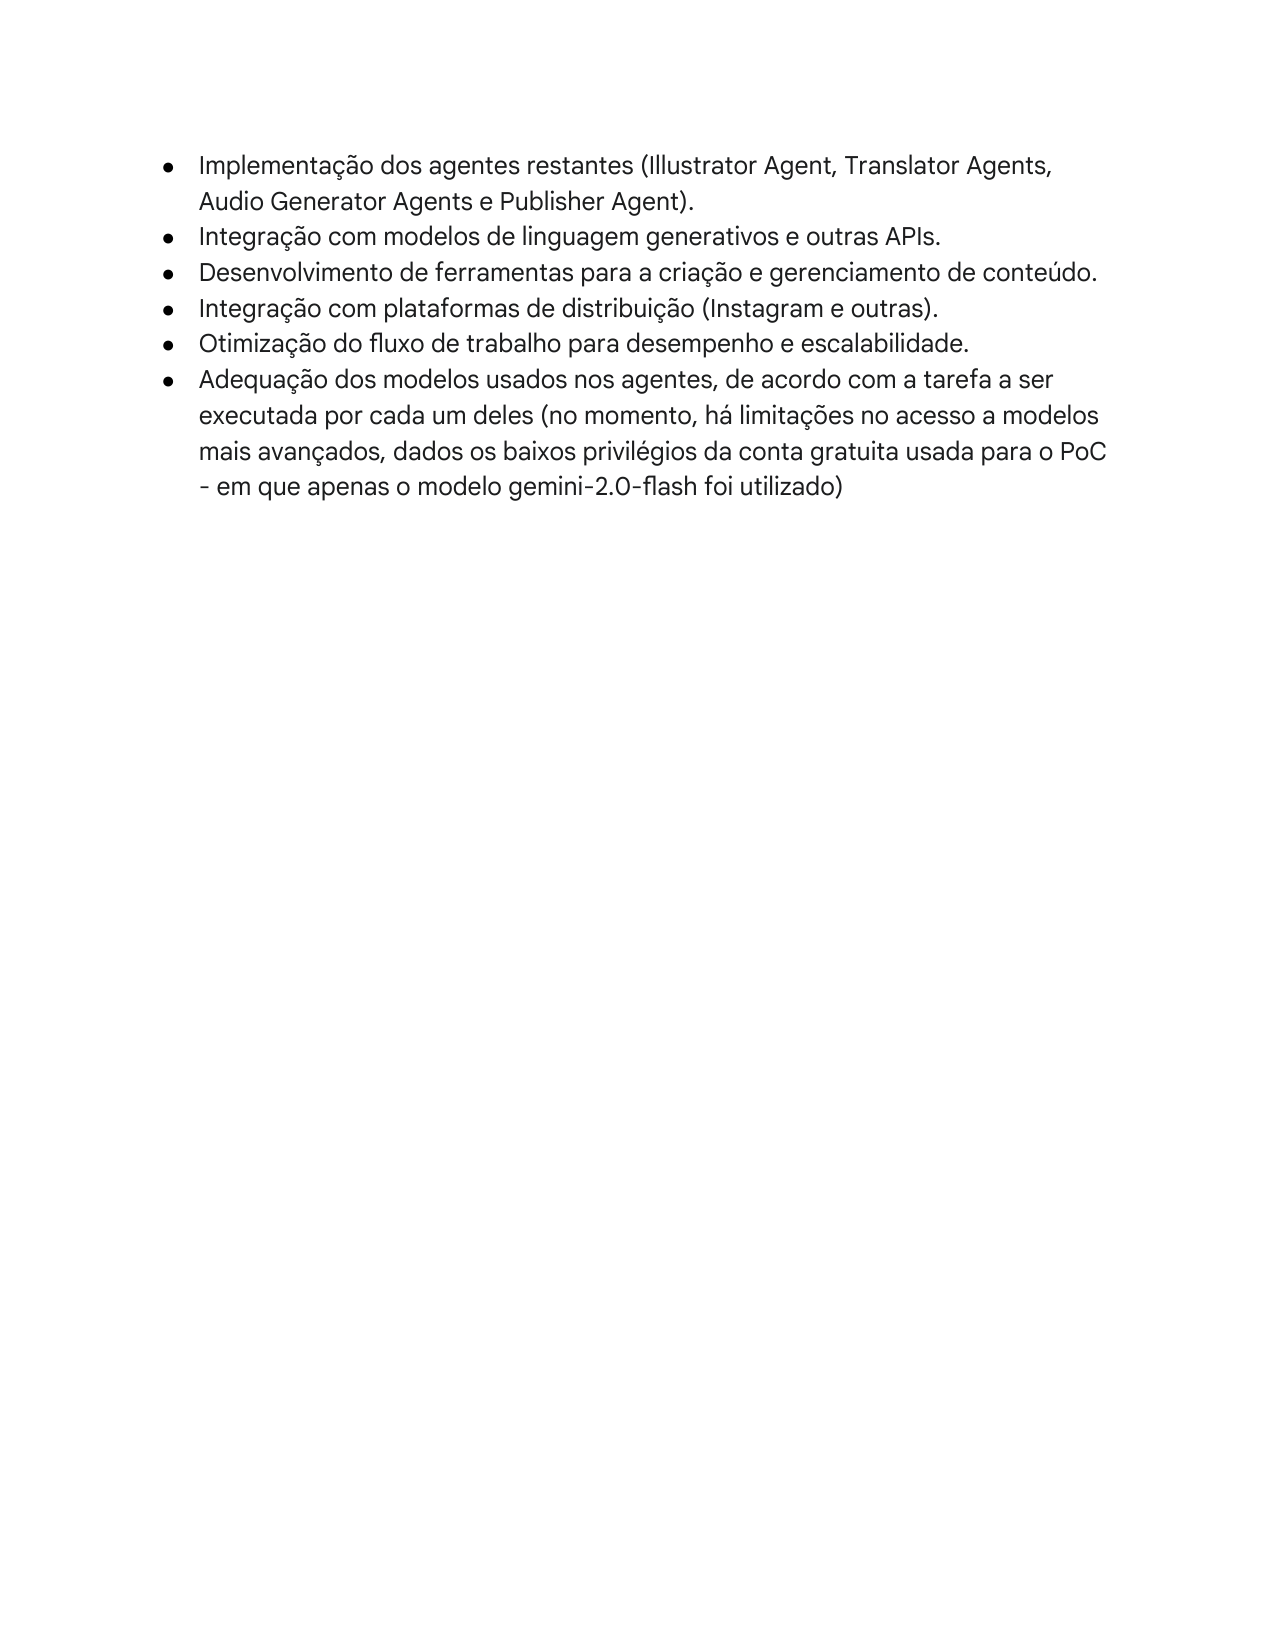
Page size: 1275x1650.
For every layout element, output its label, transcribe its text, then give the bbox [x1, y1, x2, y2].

list Desenvolvimento de ferramentas para a criação e gerenciamento de conteúdo. [161, 257, 1125, 288]
list Otimização do fluxo de trabalho para desempenho e escalabilidade. [161, 329, 1125, 360]
list Integração com modelos de linguagem generativos e outras APIs. [161, 221, 1125, 253]
list Adequação dos modelos usados nos agentes, de acordo com a tarefa a ser executada por cada um deles (no momento, há limitações no acesso a modelos mais avançados, dados os baixos privilégios da conta gratuita usada para o PoC - em que apenas o modelo gemini-2.0-flash foi utilizado) [161, 364, 1125, 503]
list Integração com plataformas de distribuição (Instagram e outras). [161, 293, 1125, 324]
list Implementação dos agentes restantes (Illustrator Agent, Translator Agents, Audio Generator Agents e Publisher Agent). [161, 150, 1125, 217]
